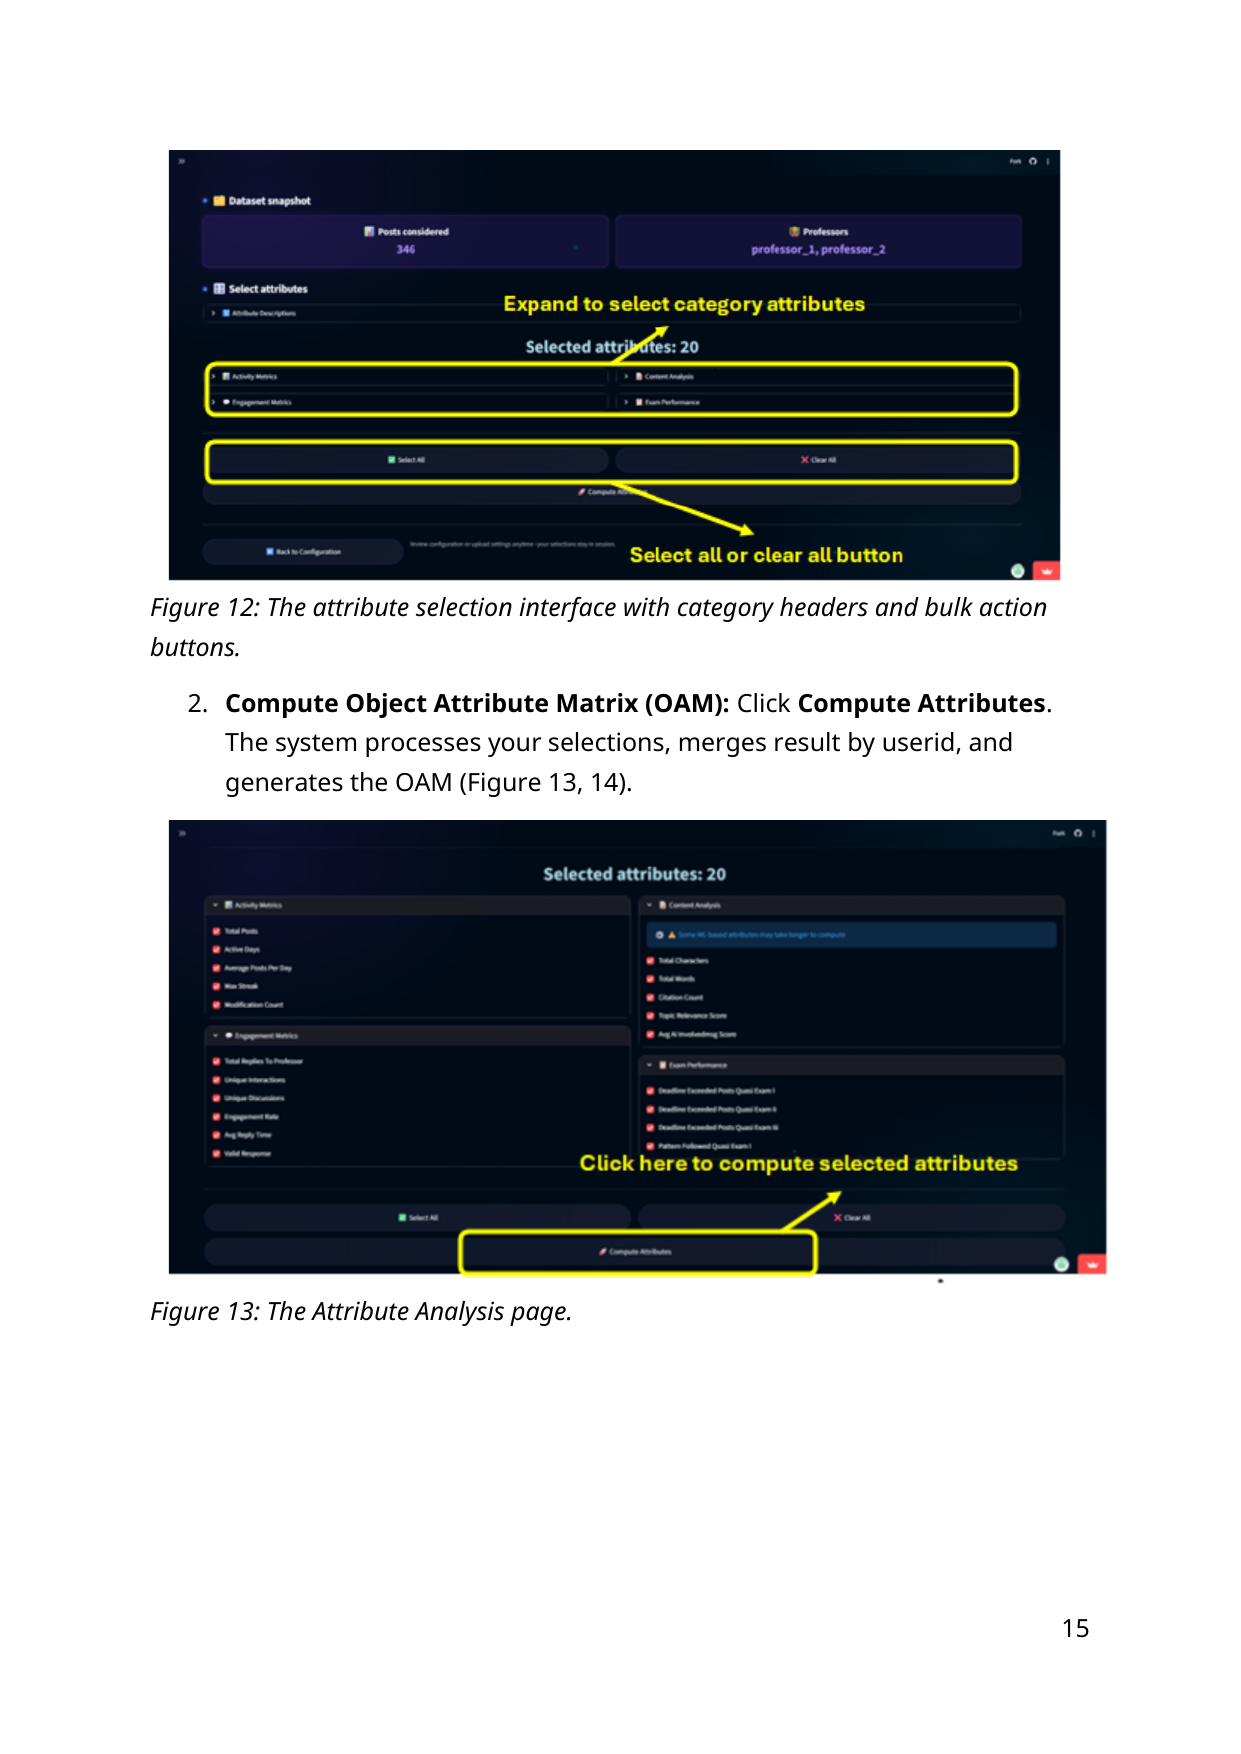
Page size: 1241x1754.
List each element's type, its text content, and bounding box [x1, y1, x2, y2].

list Compute Object Attribute Matrix (OAM): Click Compute Attributes. The system processes your selections, merges result by userid, and generates the OAM (Figure 13, 14). [187, 686, 1090, 798]
text Figure 13: The Attribute Analysis page. [150, 821, 1090, 1327]
text Figure 12: The attribute selection interface with category headers and bulk action buttons. [150, 150, 1090, 663]
